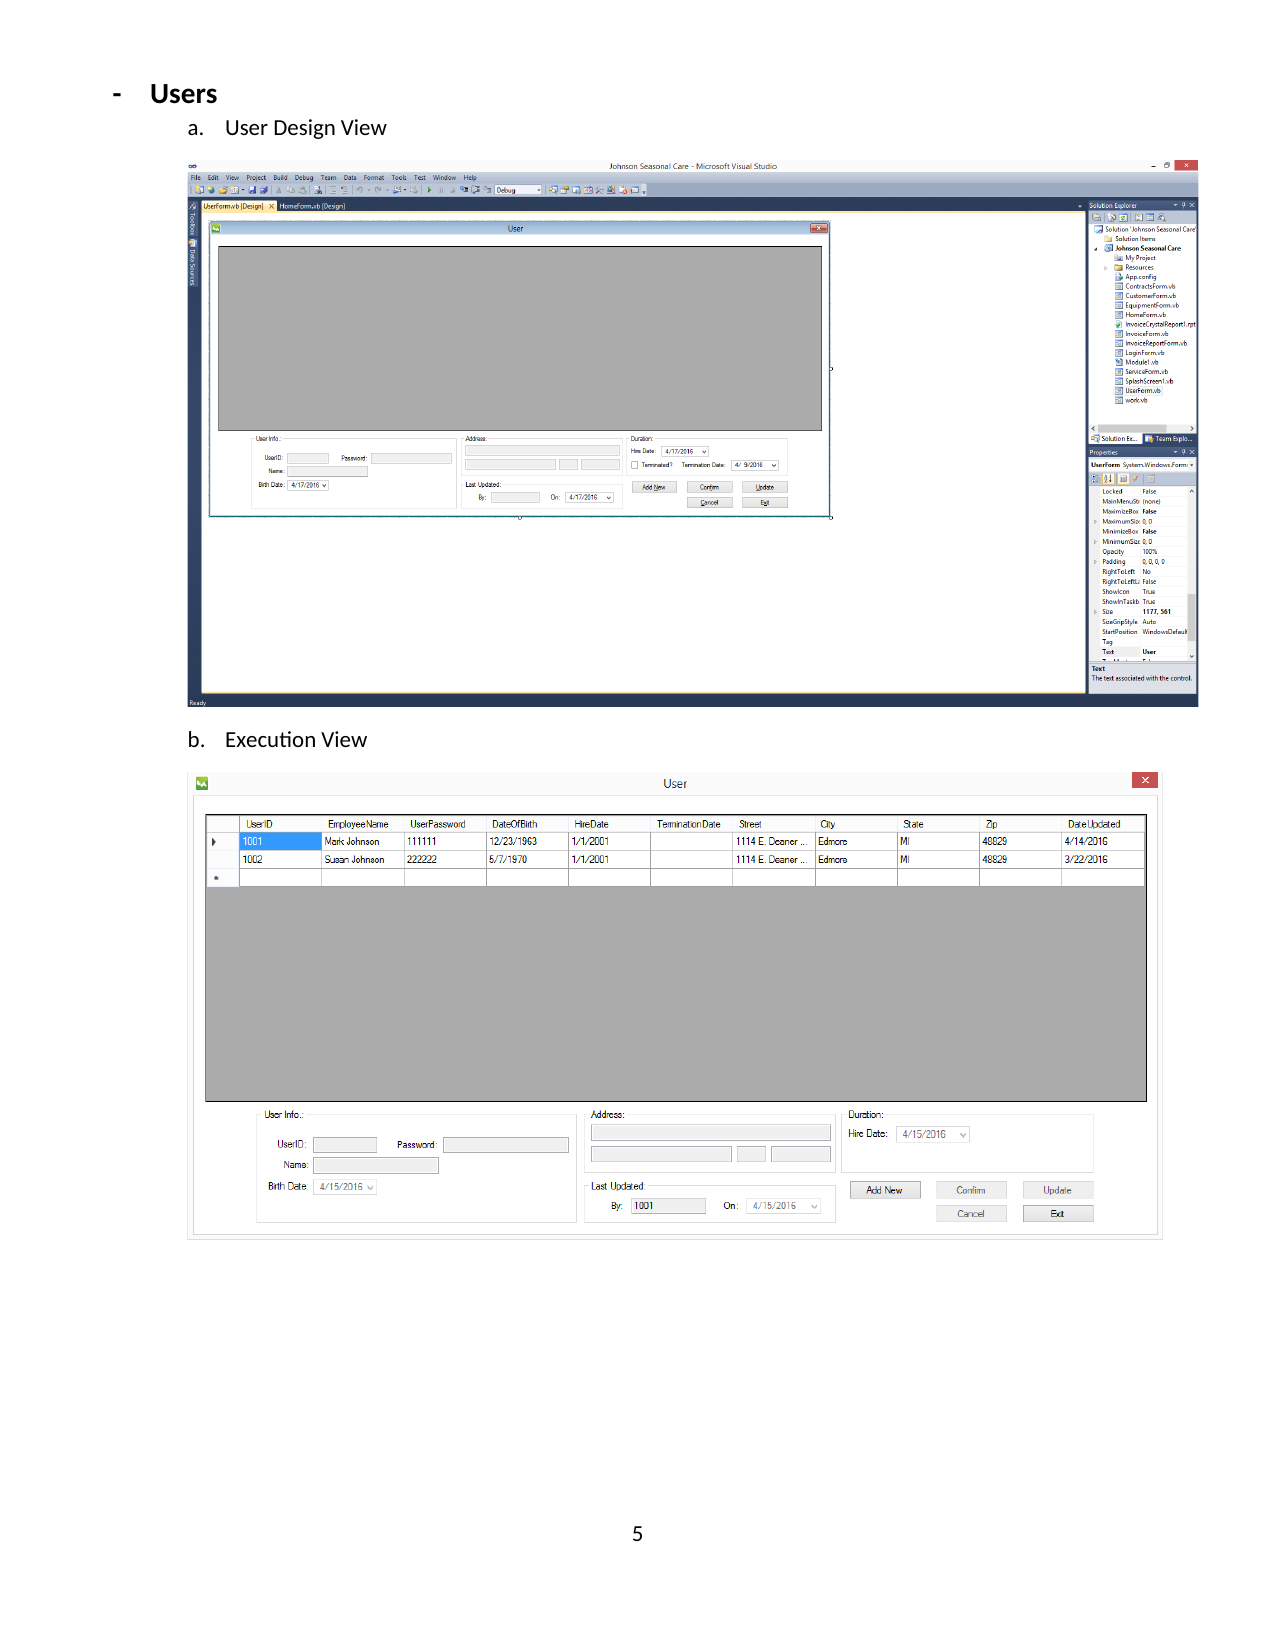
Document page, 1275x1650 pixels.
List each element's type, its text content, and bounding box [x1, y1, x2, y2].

picture [187, 772, 1163, 1240]
list Execution View [187, 725, 1200, 753]
picture [187, 160, 1199, 707]
list Users [112, 75, 1200, 111]
list User Design View [187, 113, 1200, 141]
